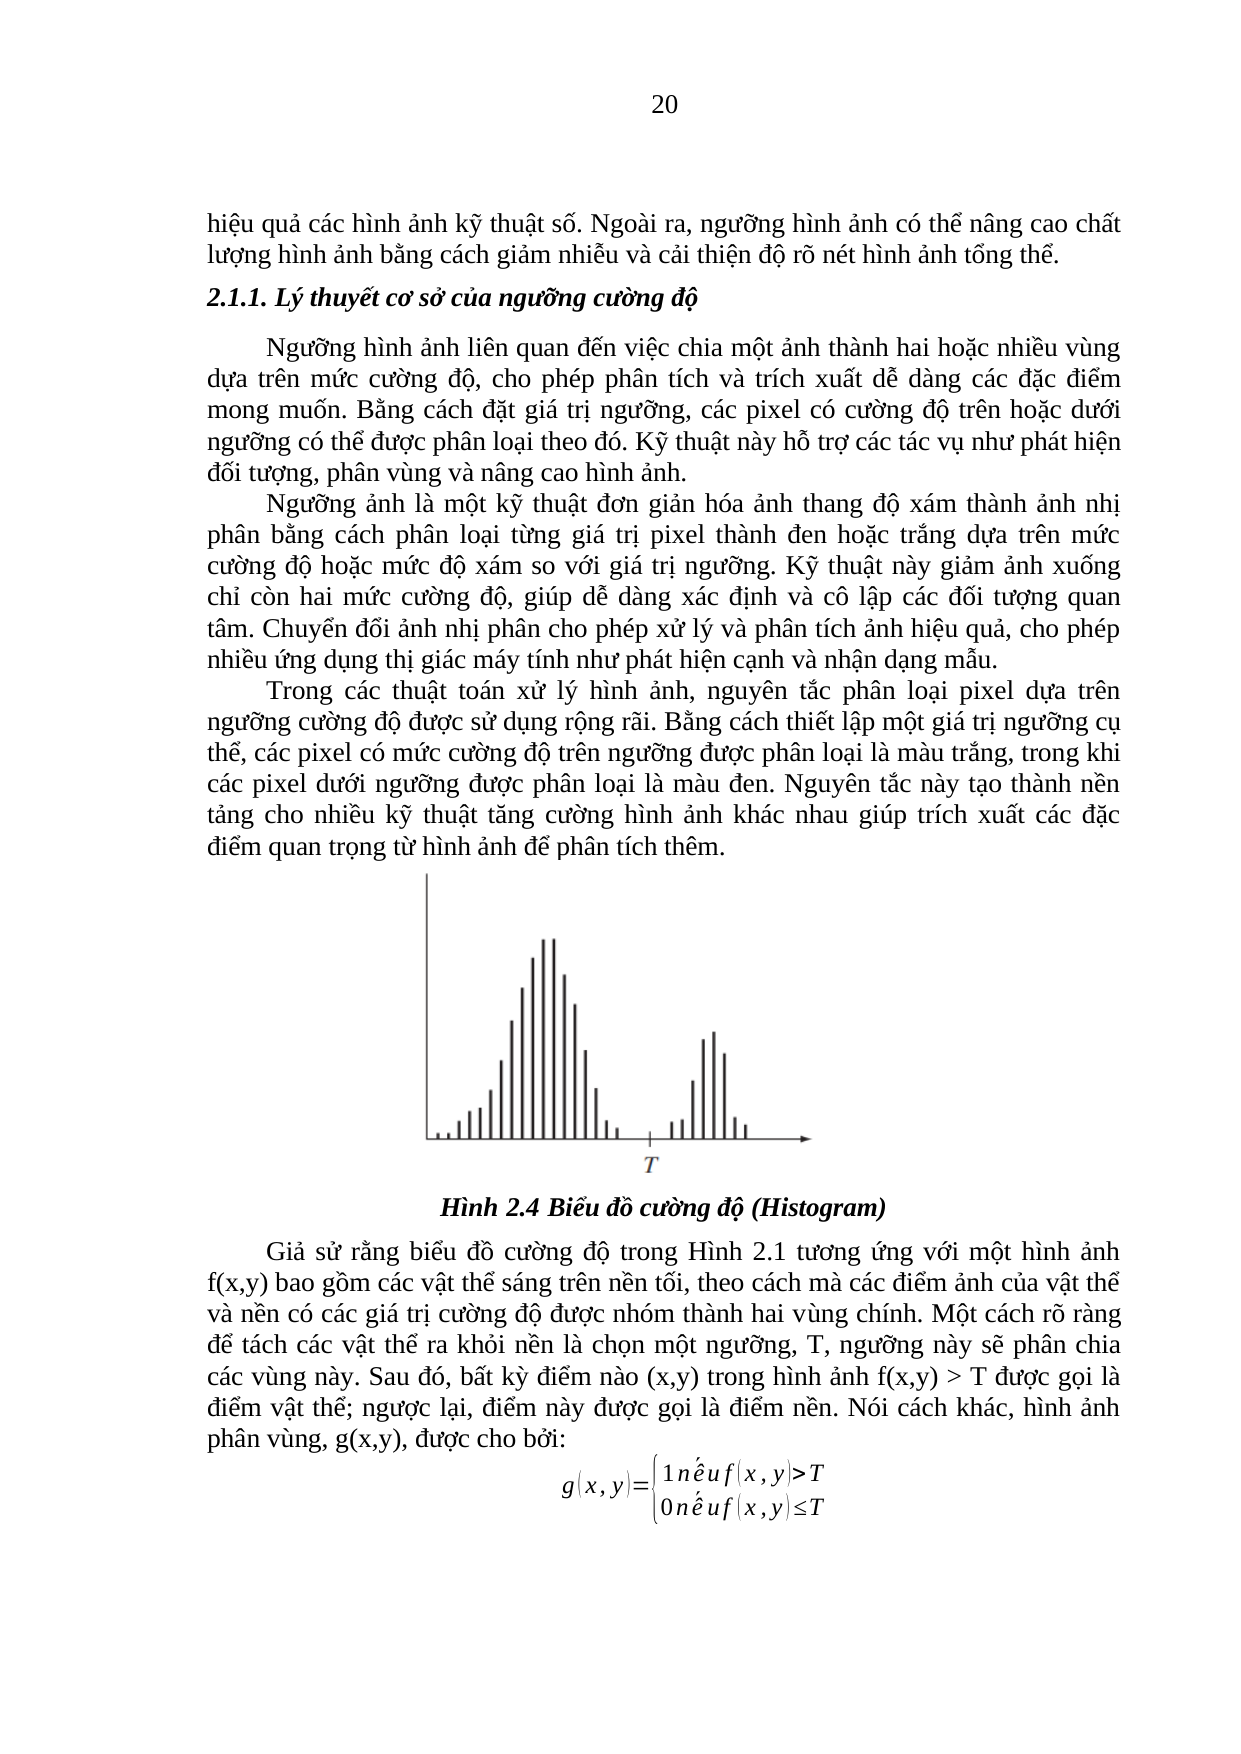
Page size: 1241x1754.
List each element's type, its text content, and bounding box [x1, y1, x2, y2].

text Ngưỡng ảnh là một kỹ thuật đơn giản hóa ảnh thang độ xám thành ảnh nhị phân bằng cách phân loại từng giá trị pixel thành đen hoặc trắng dựa trên mức cường độ hoặc mức độ xám so với giá trị ngưỡng. Kỹ thuật này giảm ảnh xuống chỉ còn hai mức cường độ, giúp dễ dàng xác định và cô lập các đối tượng quan tâm. Chuyển đổi ảnh nhị phân cho phép xử lý và phân tích ảnh hiệu quả, cho phép nhiều ứng dụng thị giác máy tính như phát hiện cạnh và nhận dạng mẫu. [207, 487, 1122, 674]
text Trong các thuật toán xử lý hình ảnh, nguyên tắc phân loại pixel dựa trên ngưỡng cường độ được sử dụng rộng rãi. Bằng cách thiết lập một giá trị ngưỡng cụ thể, các pixel có mức cường độ trên ngưỡng được phân loại là màu trắng, trong khi các pixel dưới ngưỡng được phân loại là màu đen. Nguyên tắc này tạo thành nền tảng cho nhiều kỹ thuật tăng cường hình ảnh khác nhau giúp trích xuất các đặc điểm quan trọng từ hình ảnh để phân tích thêm. [207, 674, 1122, 861]
text Ngưỡng hình ảnh liên quan đến việc chia một ảnh thành hai hoặc nhiều vùng dựa trên mức cường độ, cho phép phân tích và trích xuất dễ dàng các đặc điểm mong muốn. Bằng cách đặt giá trị ngưỡng, các pixel có cường độ trên hoặc dưới ngưỡng có thể được phân loại theo đó. Kỹ thuật này hỗ trợ các tác vụ như phát hiện đối tượng, phân vùng và nâng cao hình ảnh. [207, 331, 1122, 487]
text Hình 2.4 Biểu đồ cường độ (Histogram) [207, 1191, 1122, 1223]
picture [408, 860, 819, 1179]
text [207, 207, 1122, 269]
text Giả sử rằng biểu đồ cường độ trong Hình 2.1 tương ứng với một hình ảnh f(x,y) bao gồm các vật thể sáng trên nền tối, theo cách mà các điểm ảnh của vật thể và nền có các giá trị cường độ được nhóm thành hai vùng chính. Một cách rõ ràng để tách các vật thể ra khỏi nền là chọn một ngưỡng, T, ngưỡng này sẽ phân chia các vùng này. Sau đó, bất kỳ điểm nào (x,y) trong hình ảnh f(x,y) > T được gọi là điểm vật thể; ngược lại, điểm này được gọi là điểm nền. Nói cách khác, hình ảnh phân vùng, g(x,y), được cho bởi: [207, 1235, 1122, 1453]
subtitle 2.1.1. Lý thuyết cơ sở của ngưỡng cường độ [207, 282, 1122, 313]
